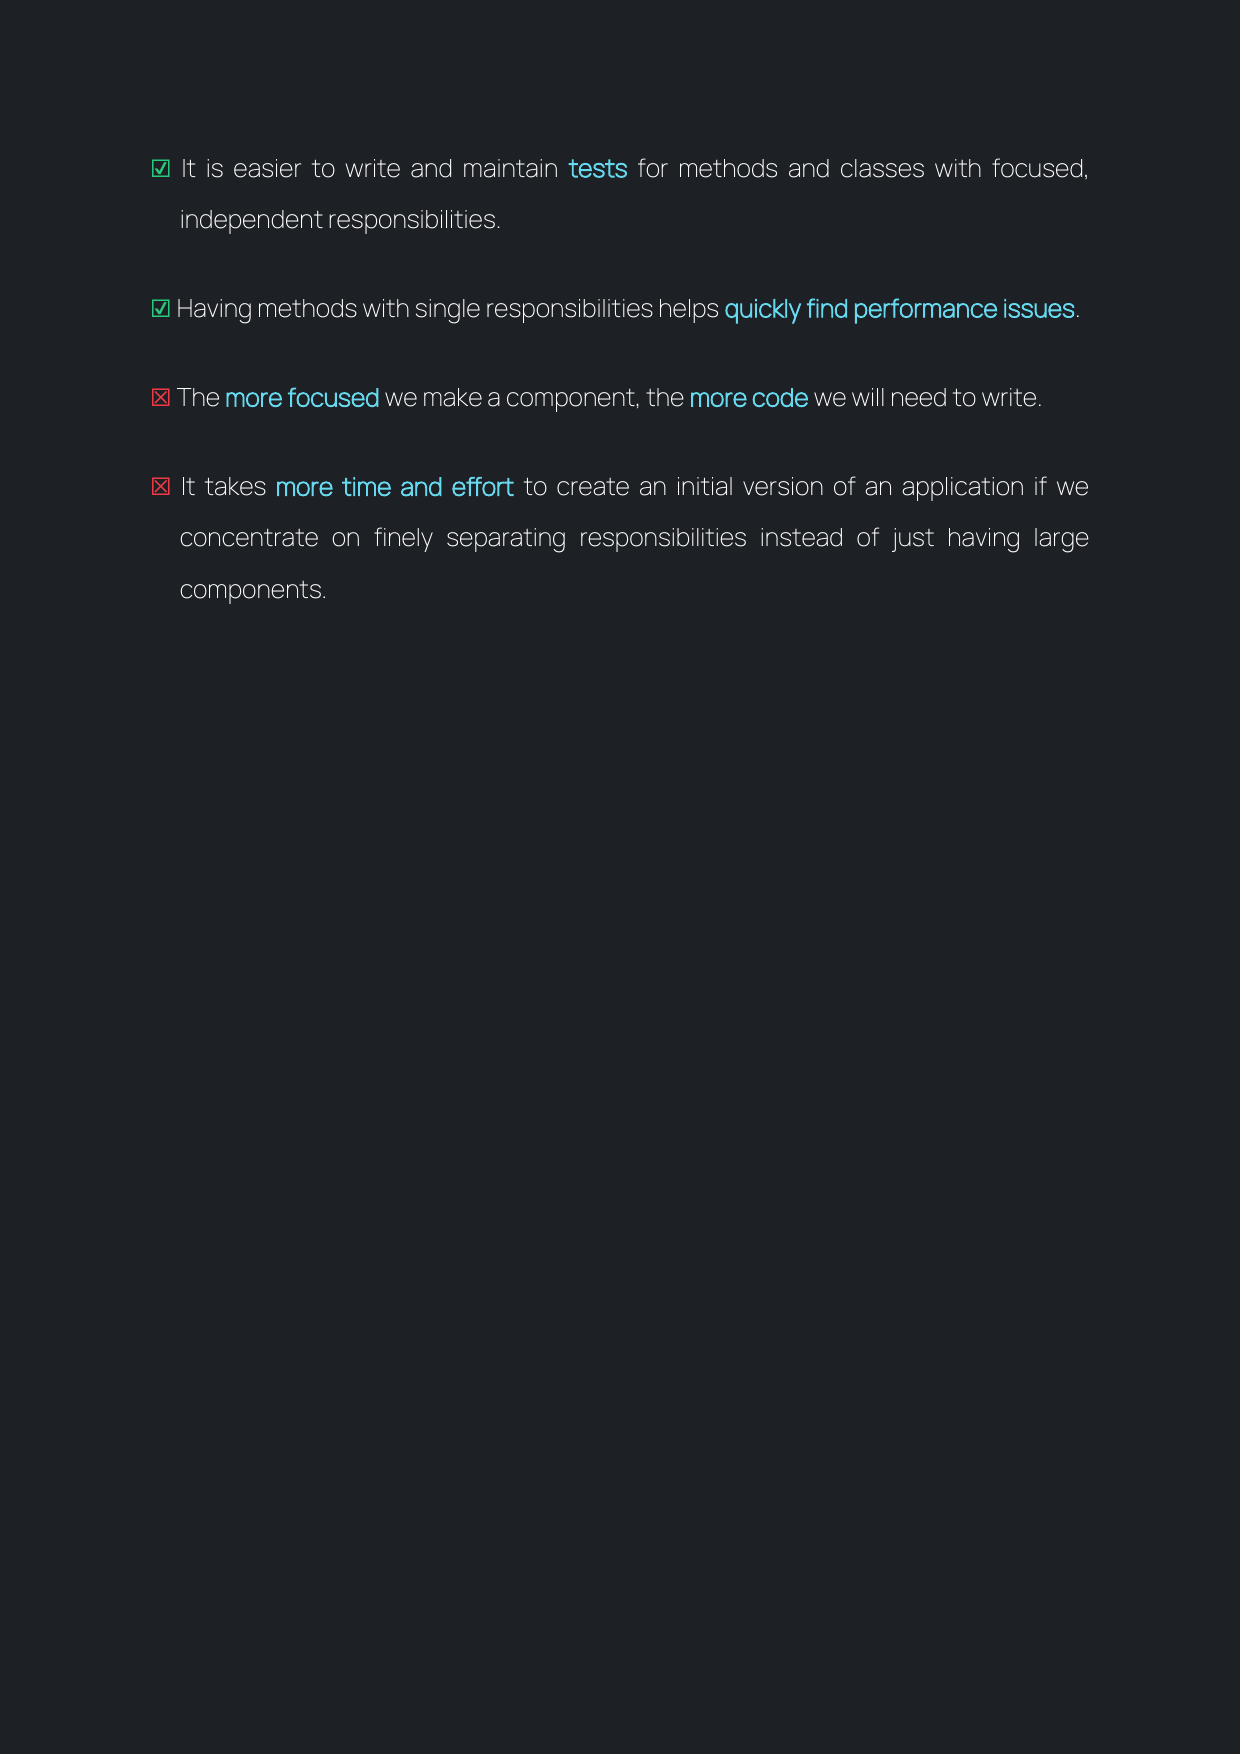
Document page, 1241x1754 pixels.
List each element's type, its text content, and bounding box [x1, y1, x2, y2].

text ☒ The more focused we make a component, the more code we will need to write. [150, 379, 1090, 414]
text ☑ Having methods with single responsibilities helps quickly find performance issues. [150, 290, 1090, 325]
text ☑ It is easier to write and maintain tests for methods and classes with focused, independent responsibilities. [150, 150, 1090, 236]
text ☒ It takes more time and effort to create an initial version of an application if we concentrate on finely separating responsibilities instead of just having large components. [150, 469, 1090, 606]
